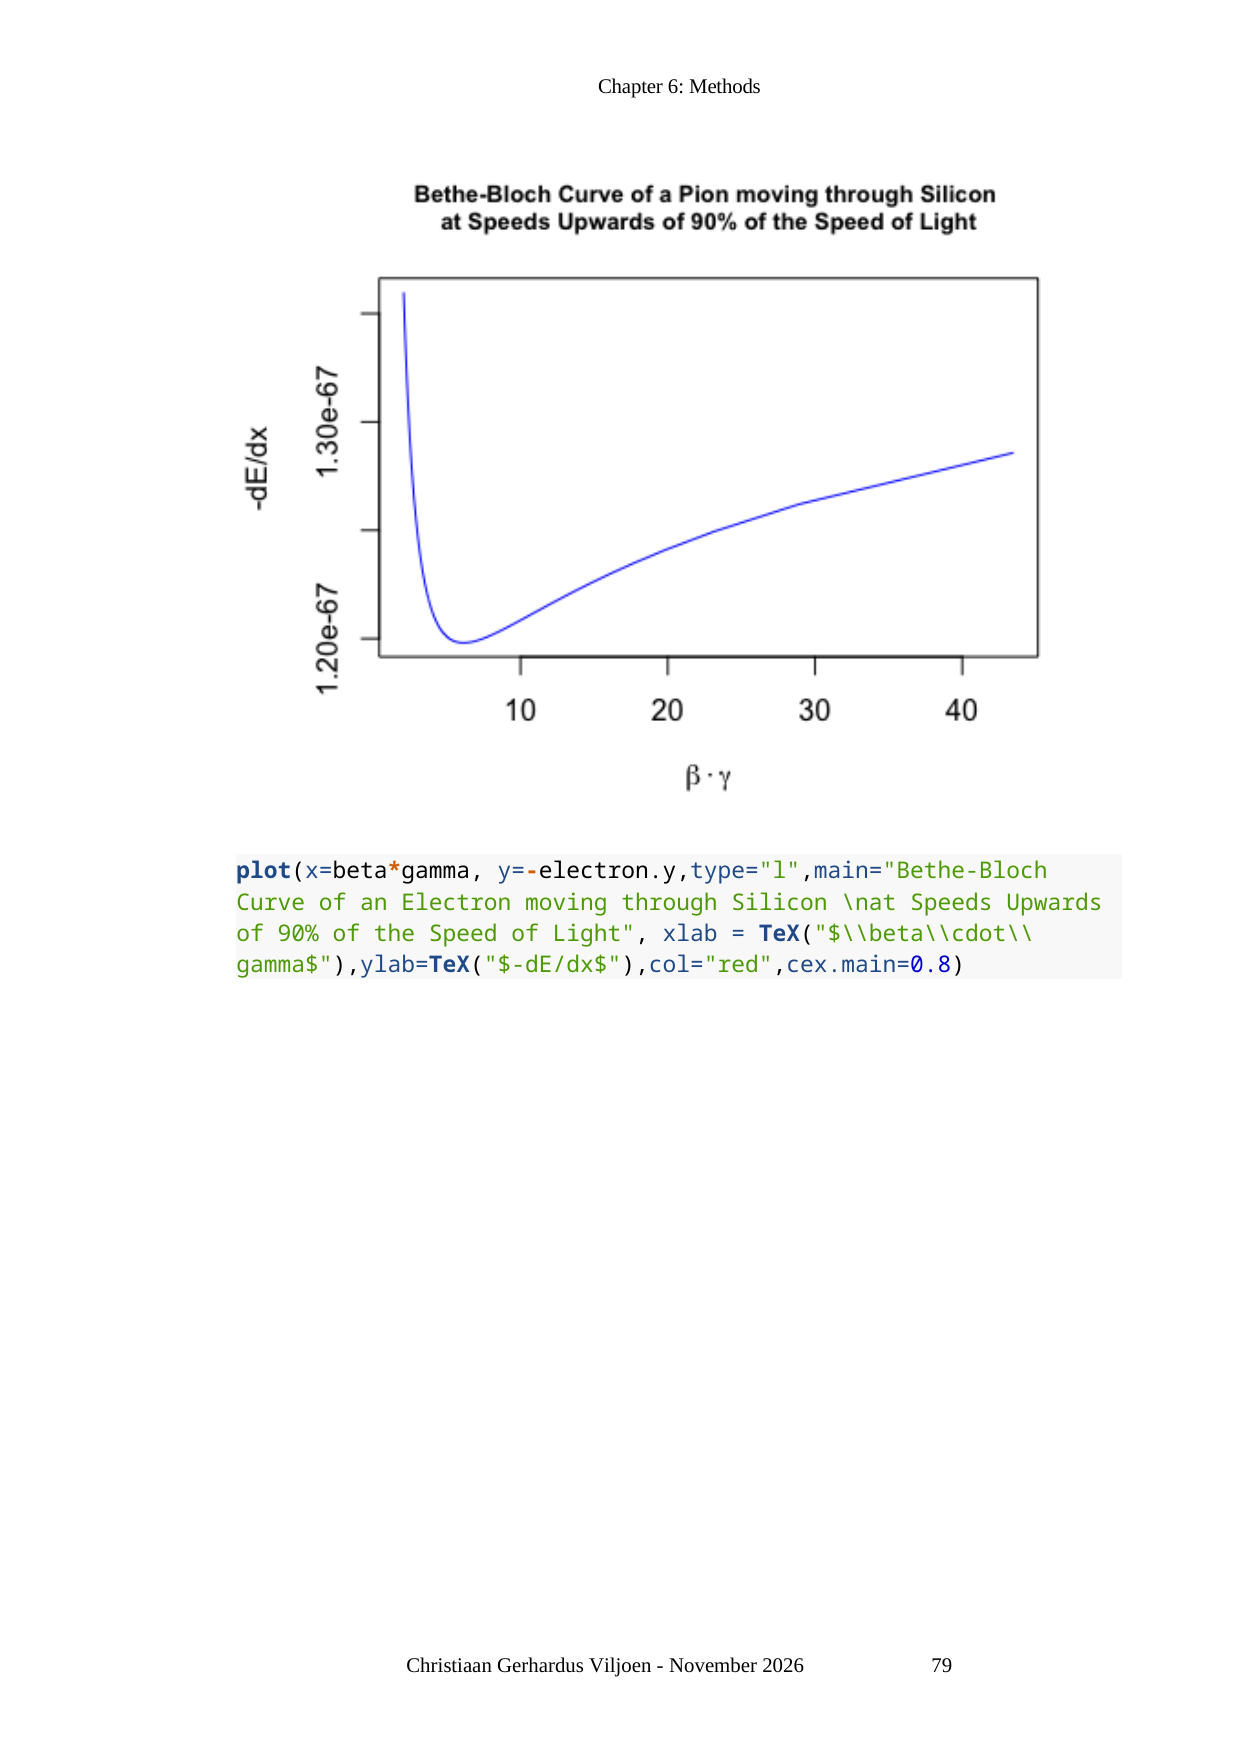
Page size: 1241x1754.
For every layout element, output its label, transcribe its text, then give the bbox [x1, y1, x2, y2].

text plot(x=beta*gamma, y=-electron.y,type="l",main="Bethe-Bloch Curve of an Electron moving through Silicon \nat Speeds Upwards of 90% of the Speed of Light", xlab = TeX("$\\beta\\cdot\\gamma$"),ylab=TeX("$-dE/dx$"),col="red",cex.main=0.8) [965, 854, 1122, 979]
picture [236, 135, 1112, 836]
